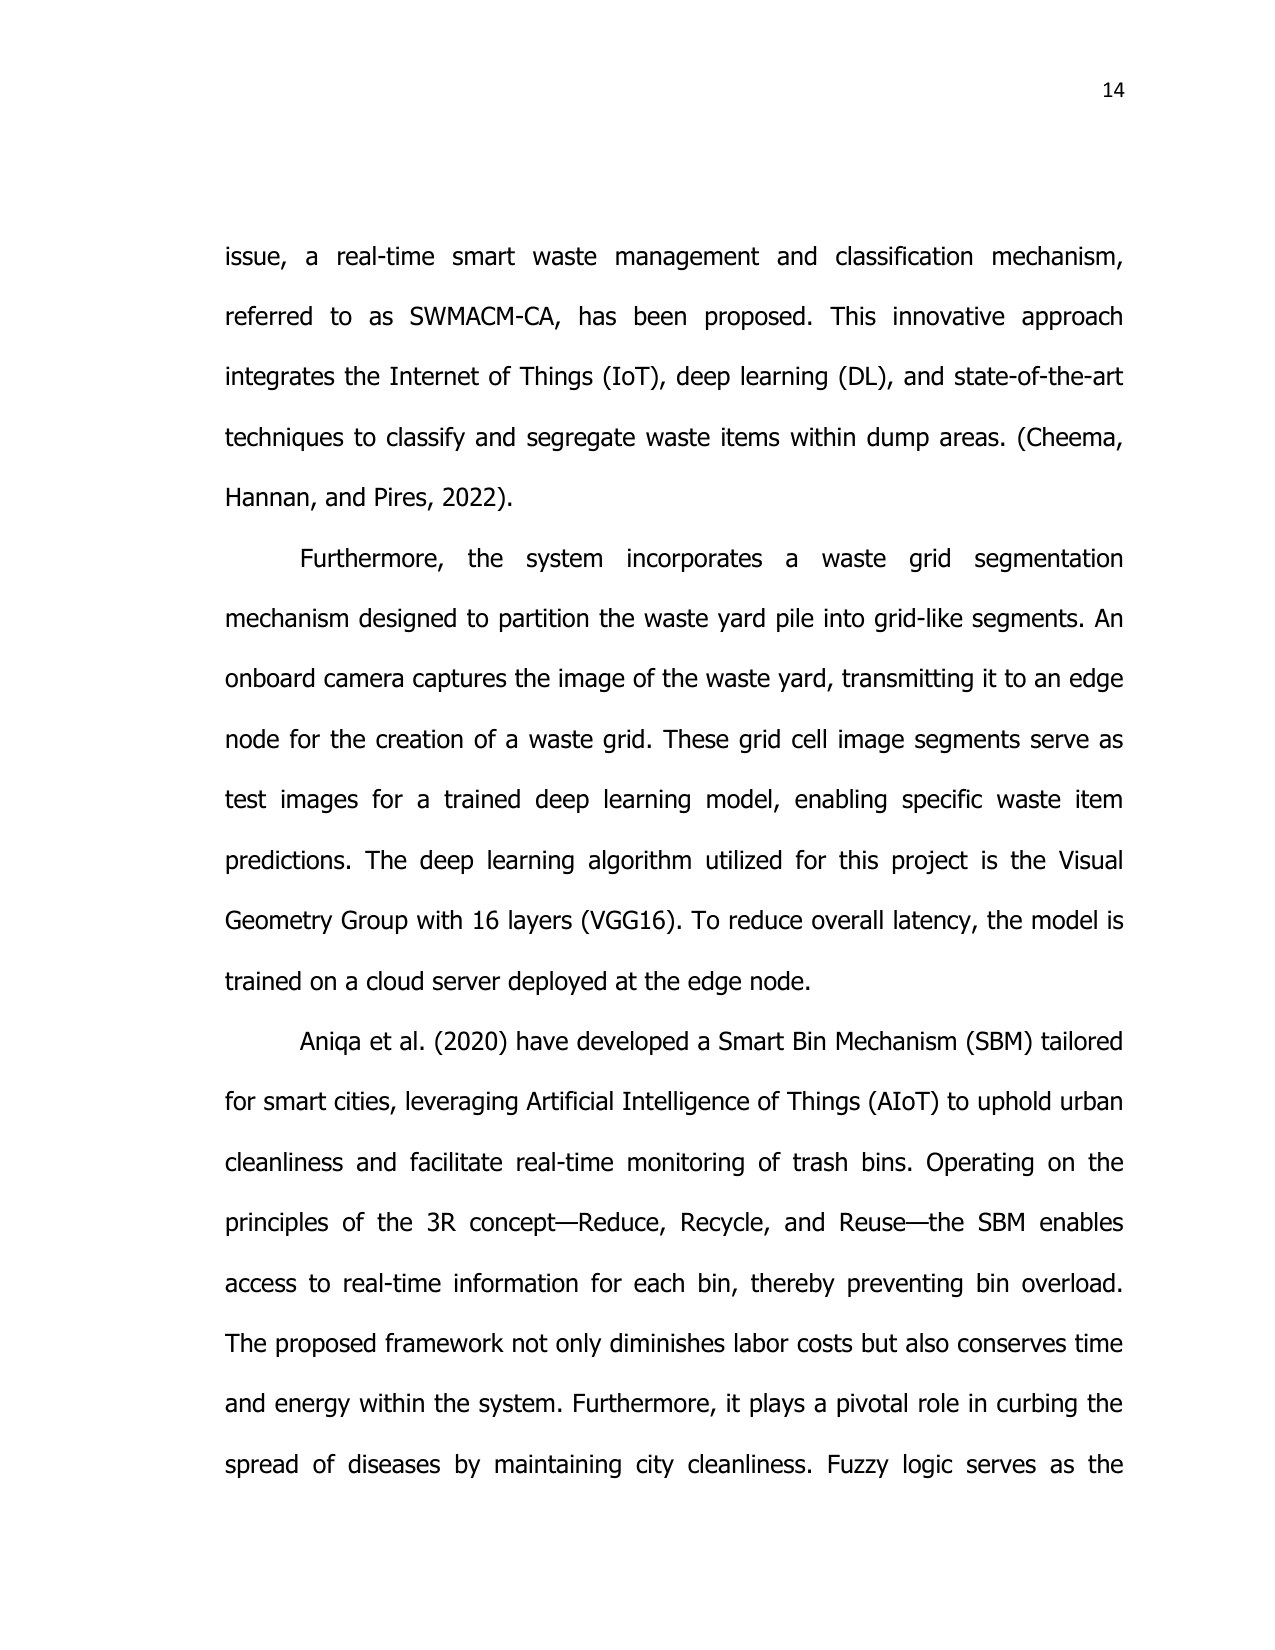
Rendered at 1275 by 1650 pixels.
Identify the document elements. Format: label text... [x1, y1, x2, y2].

text Furthermore, the system incorporates a waste grid segmentation mechanism designed to partition the waste yard pile into grid-like segments. An onboard camera captures the image of the waste yard, transmitting it to an edge node for the creation of a waste grid. These grid cell image segments serve as test images for a trained deep learning model, enabling specific waste item predictions. The deep learning algorithm utilized for this project is the Visual Geometry Group with 16 layers (VGG16). To reduce overall latency, the model is trained on a cloud server deployed at the edge node. [225, 542, 1125, 995]
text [225, 1025, 1125, 1478]
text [225, 240, 1125, 512]
